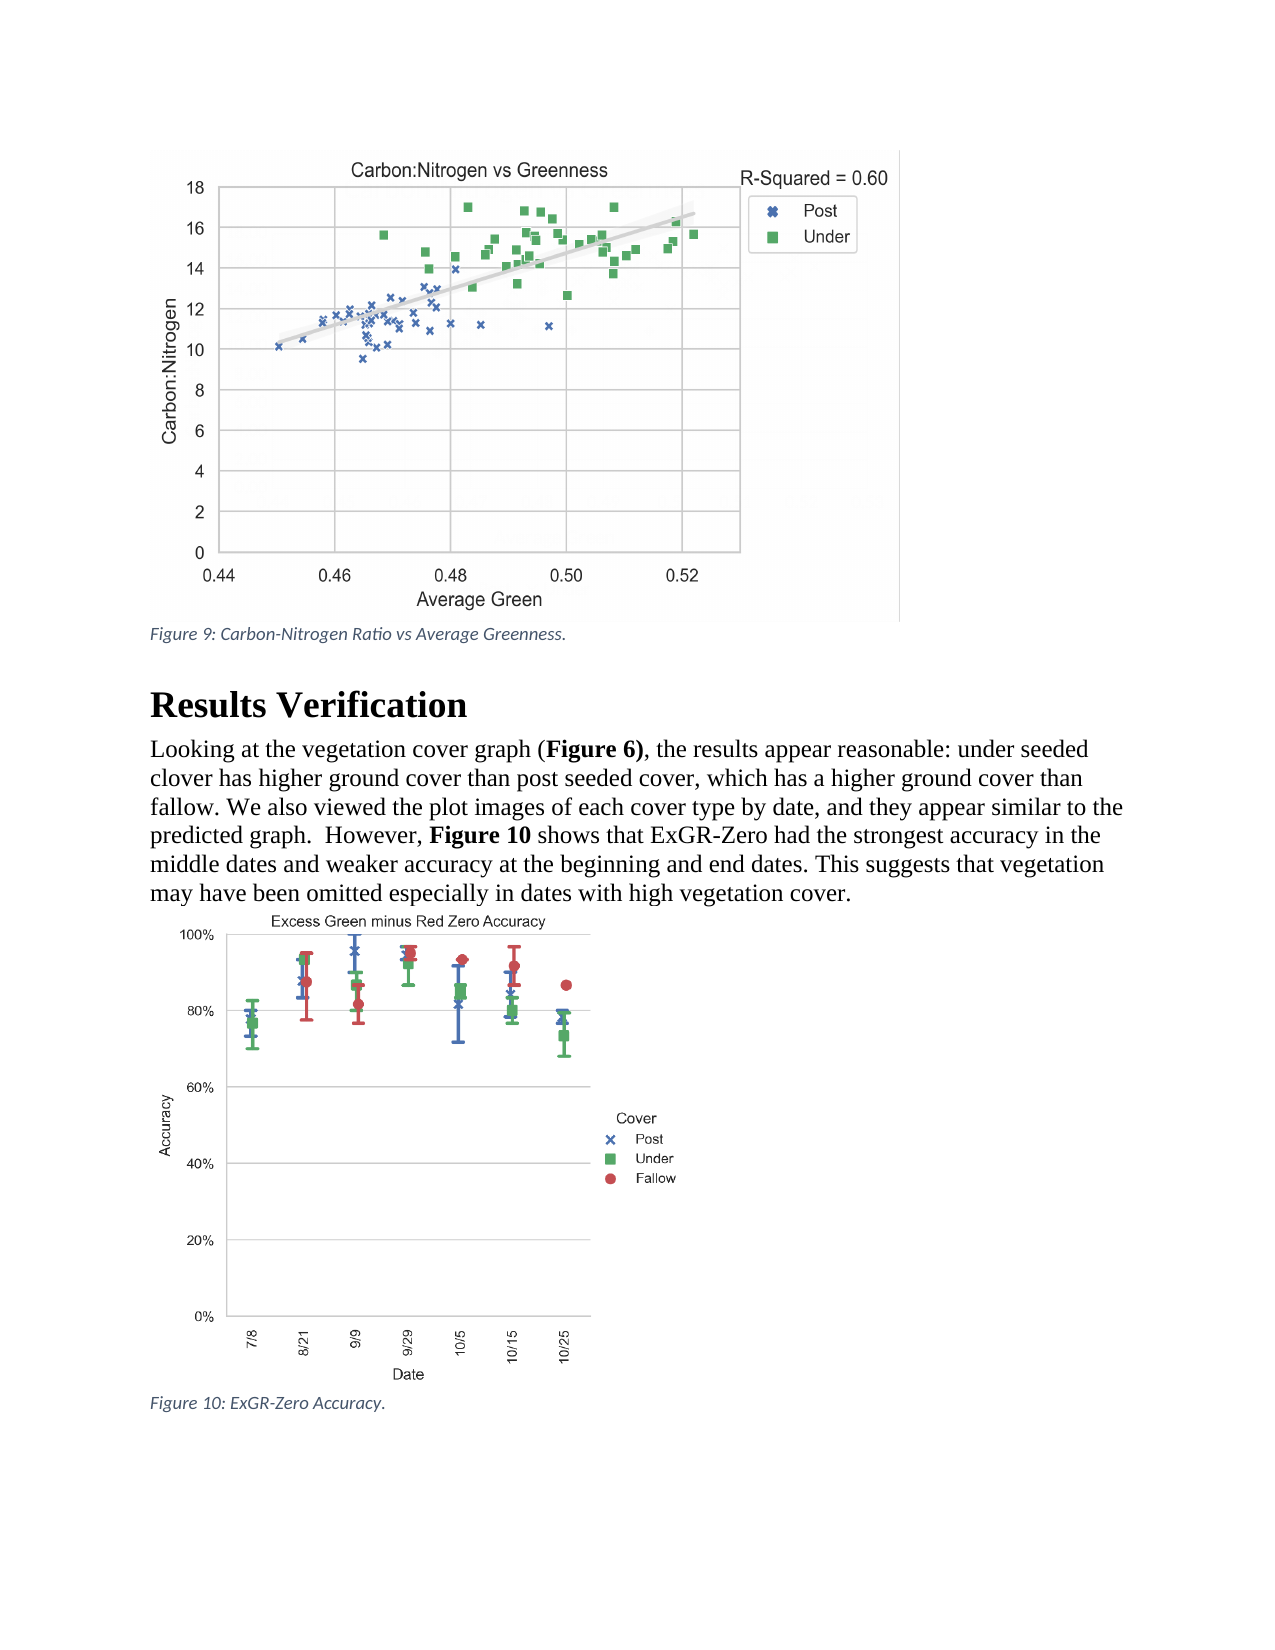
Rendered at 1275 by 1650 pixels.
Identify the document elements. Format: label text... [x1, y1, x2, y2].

picture [150, 906, 688, 1391]
text Looking at the vegetation cover graph (Figure 6), the results appear reasonable: under seeded clover has higher ground cover than post seeded cover, which has a higher ground cover than fallow. We also viewed the plot images of each cover type by date, and they appear similar to the predicted graph. However, Figure 10 shows that ExGR-Zero had the strongest accuracy in the middle dates and weaker accuracy at the beginning and end dates. This suggests that vegetation may have been omitted especially in dates with high vegetation cover. [150, 734, 1125, 907]
subtitle Results Verification [150, 683, 1125, 726]
picture [150, 150, 899, 622]
